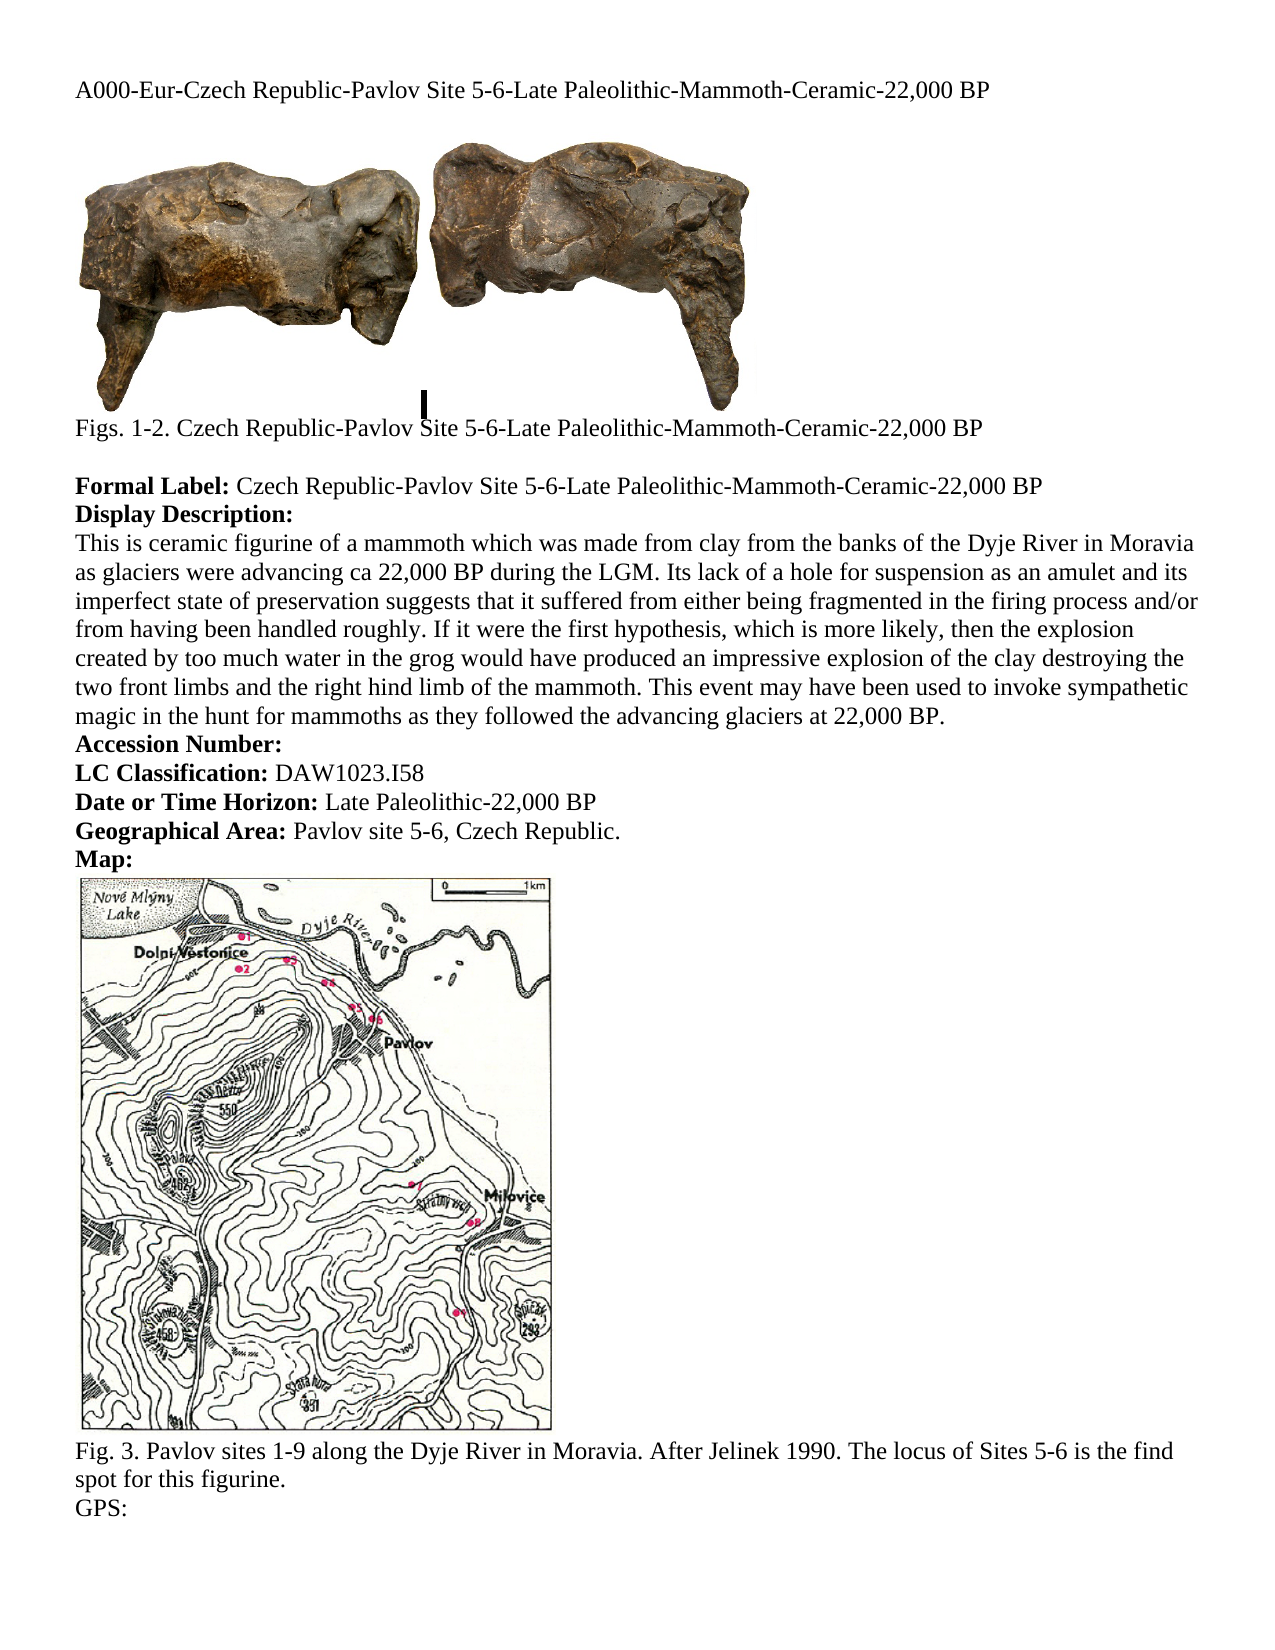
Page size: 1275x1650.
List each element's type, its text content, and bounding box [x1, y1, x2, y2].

text LC Classification: DAW1023.I58 [75, 758, 1200, 787]
text This is ceramic figurine of a mammoth which was made from clay from the banks of the Dyje River in Moravia as glaciers were advancing ca 22,000 BP during the LGM. Its lack of a hole for suspension as an amulet and its imperfect state of preservation suggests that it suffered from either being fragmented in the firing process and/or from having been handled roughly. If it were the first hypothesis, which is more likely, then the explosion created by too much water in the grog would have produced an impressive explosion of the clay destroying the two front limbs and the right hind limb of the mammoth. This event may have been used to invoke sympathetic magic in the hunt for mammoths as they followed the advancing glaciers at 22,000 BP. [75, 528, 1200, 729]
text Date or Time Horizon: Late Paleolithic-22,000 BP [75, 787, 1200, 816]
text Fig. 3. Pavlov sites 1-9 along the Dyje River in Moravia. After Jelinek 1990. The locus of Sites 5-6 is the find spot for this figurine. [75, 1436, 1200, 1493]
text Formal Label: Czech Republic-Pavlov Site 5-6-Late Paleolithic-Mammoth-Ceramic-22,000 BP [75, 471, 1200, 499]
text Map: [75, 844, 1200, 873]
picture [427, 132, 757, 414]
text Display Description: [75, 499, 1200, 528]
text Accession Number: [75, 729, 1200, 758]
text Figs. 1-2. Czech Republic-Pavlov Site 5-6-Late Paleolithic-Mammoth-Ceramic-22,000 BP [75, 413, 1200, 442]
picture [75, 158, 422, 414]
text GPS: [75, 1493, 1200, 1522]
text A000-Eur-Czech Republic-Pavlov Site 5-6-Late Paleolithic-Mammoth-Ceramic-22,000 BP [75, 75, 1200, 104]
text Geographical Area: Pavlov site 5-6, Czech Republic. [75, 816, 1200, 844]
